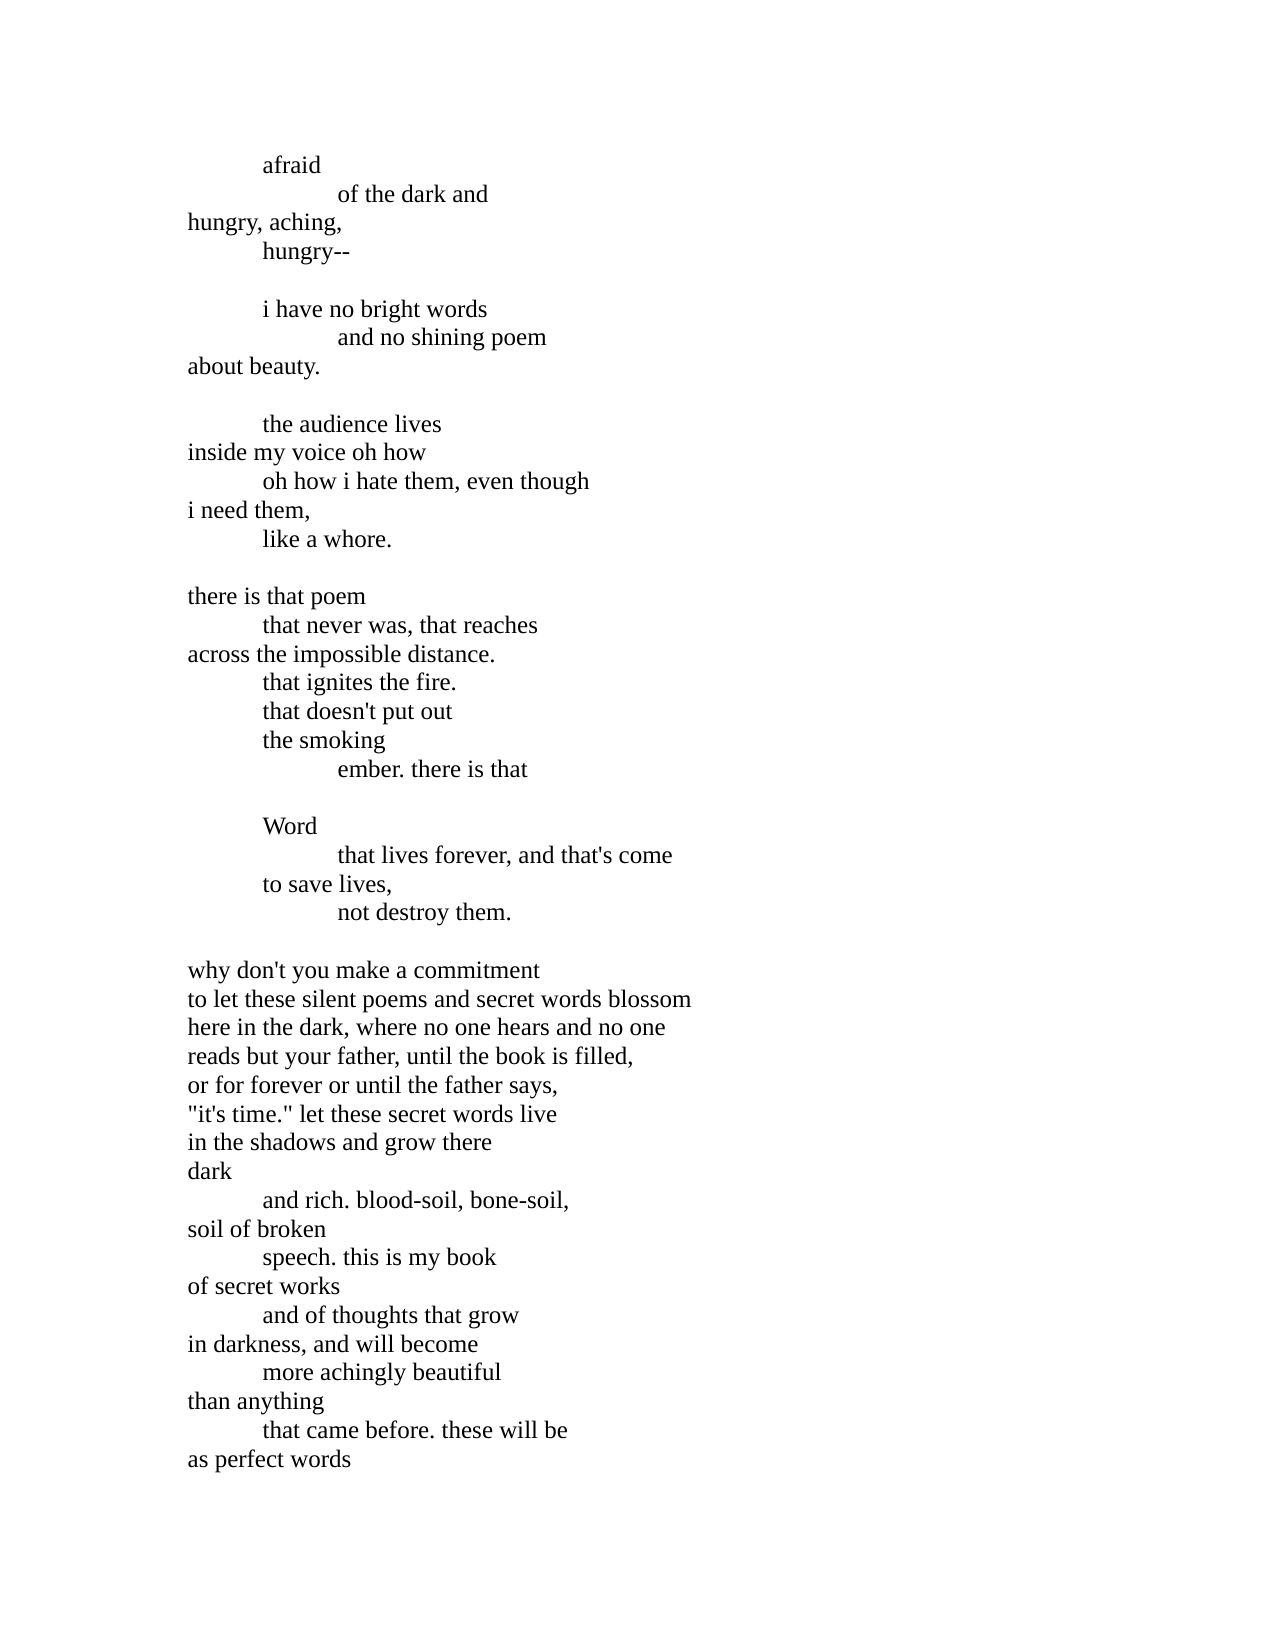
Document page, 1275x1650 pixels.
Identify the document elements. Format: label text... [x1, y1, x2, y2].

text that ignites the fire. [187, 667, 1087, 696]
text speech. this is my book [187, 1242, 1087, 1271]
text of secret works [187, 1271, 1087, 1300]
text and no shining poem [187, 322, 1087, 351]
text or for forever or until the father says, [187, 1070, 1087, 1099]
text Word [187, 811, 1087, 840]
text "it's time." let these secret words live [187, 1099, 1087, 1127]
text to let these silent poems and secret words blossom [187, 984, 1087, 1012]
text there is that poem [187, 581, 1087, 610]
text the smoking [187, 725, 1087, 754]
text across the impossible distance. [187, 639, 1087, 667]
text oh how i hate them, even though [187, 466, 1087, 495]
text hungry, aching, [187, 207, 1087, 236]
text ember. there is that [187, 754, 1087, 782]
text that doesn't put out [187, 696, 1087, 725]
text not destroy them. [187, 897, 1087, 926]
text dark [187, 1156, 1087, 1185]
text in darkness, and will become [187, 1329, 1087, 1357]
text more achingly beautiful [187, 1357, 1087, 1386]
text reads but your father, until the book is filled, [187, 1041, 1087, 1070]
text i need them, [187, 495, 1087, 524]
text that never was, that reaches [187, 610, 1087, 639]
text in the shadows and grow there [187, 1127, 1087, 1156]
text the audience lives [187, 409, 1087, 437]
text of the dark and [187, 179, 1087, 207]
text to save lives, [187, 869, 1087, 897]
text like a whore. [187, 524, 1087, 552]
text soil of broken [187, 1214, 1087, 1242]
text that came before. these will be [187, 1415, 1087, 1444]
text hungry-- [187, 236, 1087, 265]
text that lives forever, and that's come [187, 840, 1087, 869]
text and of thoughts that grow [187, 1300, 1087, 1329]
text afraid [187, 150, 1087, 179]
text why don't you make a commitment [187, 955, 1087, 984]
text i have no bright words [187, 294, 1087, 322]
text here in the dark, where no one hears and no one [187, 1012, 1087, 1041]
text inside my voice oh how [187, 437, 1087, 466]
text and rich. blood-soil, bone-soil, [187, 1185, 1087, 1214]
text as perfect words [187, 1444, 1087, 1472]
text about beauty. [187, 351, 1087, 380]
text than anything [187, 1386, 1087, 1415]
